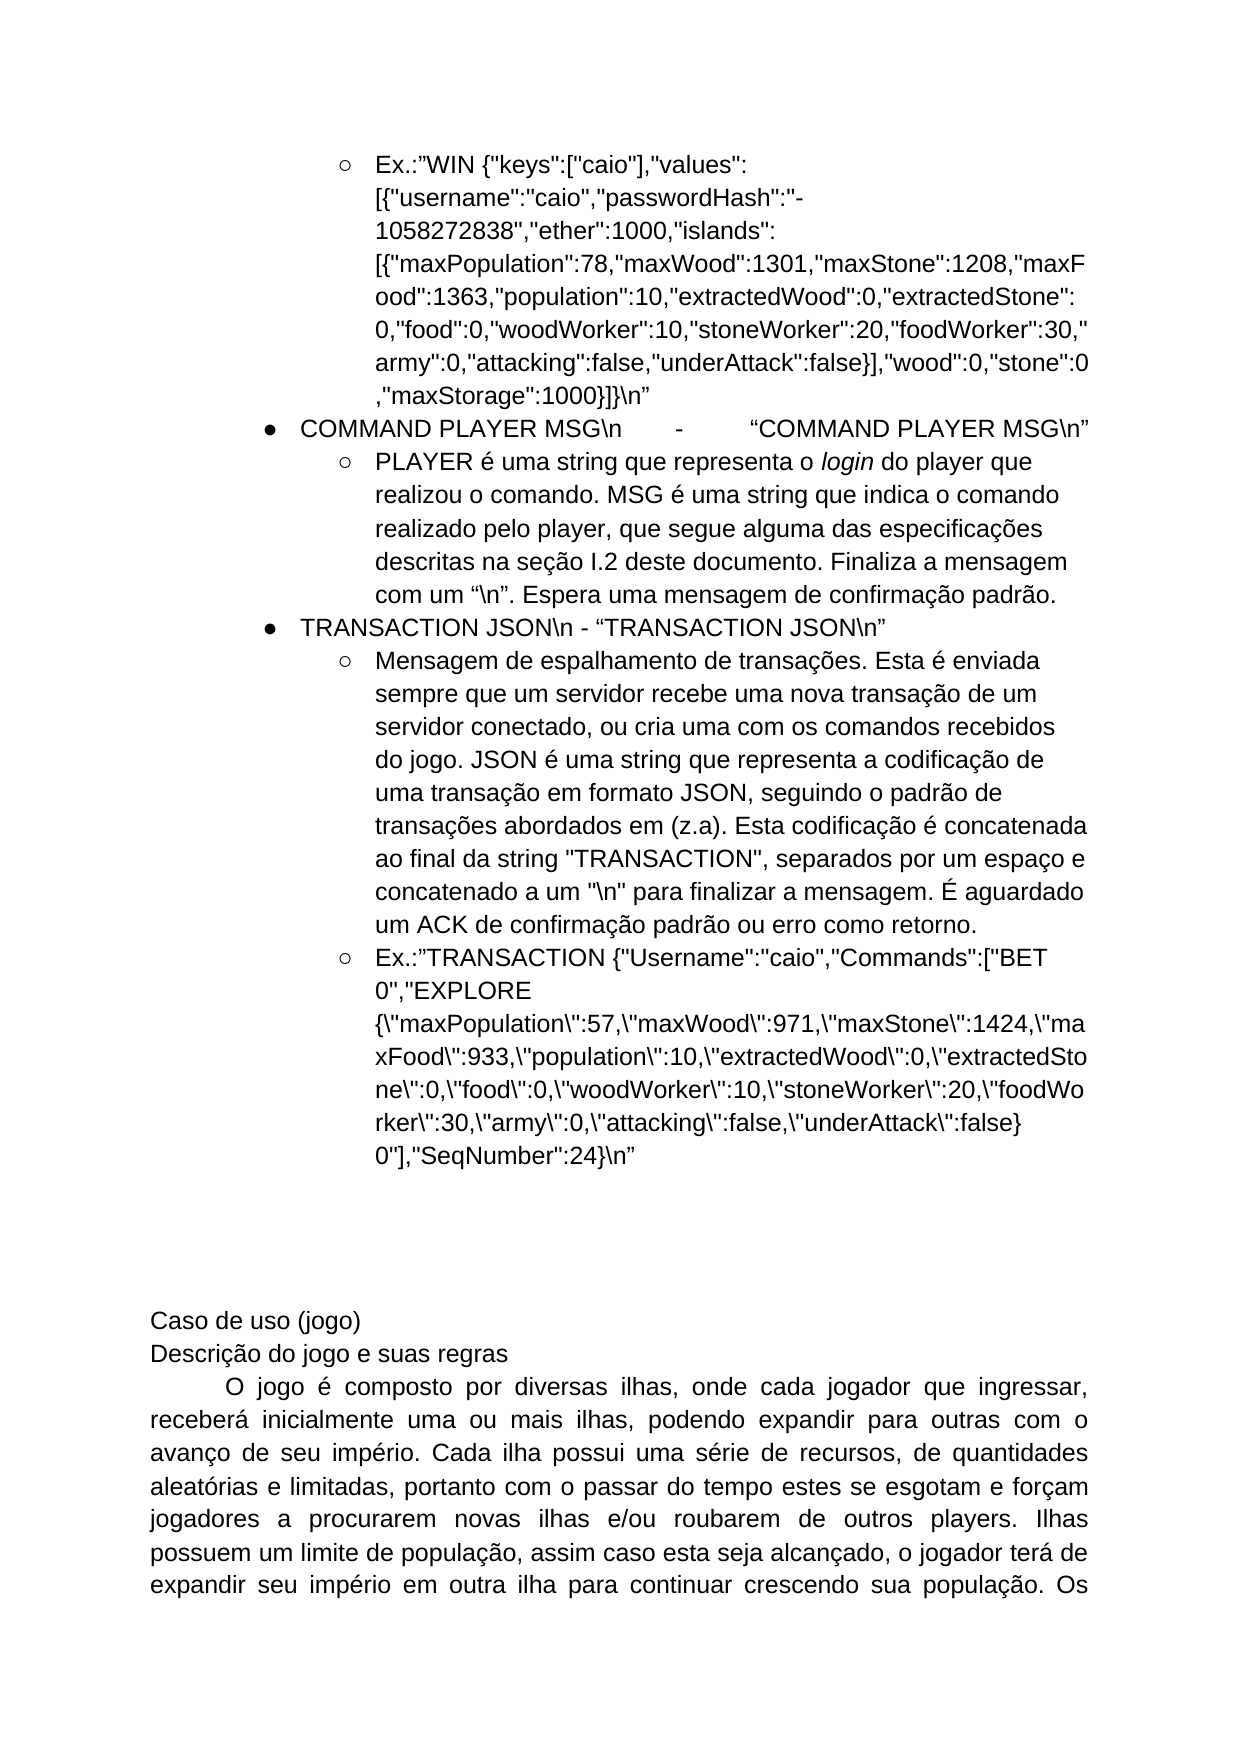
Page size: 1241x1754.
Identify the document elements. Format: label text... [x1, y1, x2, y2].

list Ex.:”TRANSACTION {"Username":"caio","Commands":["BET 0","EXPLORE {\"maxPopulation\":57,\"maxWood\":971,\"maxStone\":1424,\"maxFood\":933,\"population\":10,\"extractedWood\":0,\"extractedStone\":0,\"food\":0,\"woodWorker\":10,\"stoneWorker\":20,\"foodWorker\":30,\"army\":0,\"attacking\":false,\"underAttack\":false} 0"],"SeqNumber":24}\n” [337, 943, 1090, 1170]
list COMMAND PLAYER MSG\n - “COMMAND PLAYER MSG\n” [262, 414, 1090, 443]
text Caso de uso (jogo) [150, 1306, 1090, 1335]
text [150, 1372, 1090, 1599]
list Mensagem de espalhamento de transações. Esta é enviada sempre que um servidor recebe uma nova transação de um servidor conectado, ou cria uma com os comandos recebidos do jogo. JSON é uma string que representa a codificação de uma transação em formato JSON, seguindo o padrão de transações abordados em (z.a). Esta codificação é concatenada ao final da string "TRANSACTION", separados por um espaço e concatenado a um "\n" para finalizar a mensagem. É aguardado um ACK de confirmação padrão ou erro como retorno. [337, 646, 1090, 939]
list Ex.:”WIN {"keys":["caio"],"values":[{"username":"caio","passwordHash":"-1058272838","ether":1000,"islands":[{"maxPopulation":78,"maxWood":1301,"maxStone":1208,"maxFood":1363,"population":10,"extractedWood":0,"extractedStone":0,"food":0,"woodWorker":10,"stoneWorker":20,"foodWorker":30,"army":0,"attacking":false,"underAttack":false}],"wood":0,"stone":0,"maxStorage":1000}]}\n” [337, 150, 1090, 410]
list PLAYER é uma string que representa o login do player que realizou o comando. MSG é uma string que indica o comando realizado pelo player, que segue alguma das especificações descritas na seção I.2 deste documento. Finaliza a mensagem com um “\n”. Espera uma mensagem de confirmação padrão. [337, 447, 1090, 608]
list TRANSACTION JSON\n - “TRANSACTION JSON\n” [262, 613, 1090, 641]
text Descrição do jogo e suas regras [150, 1339, 1090, 1368]
